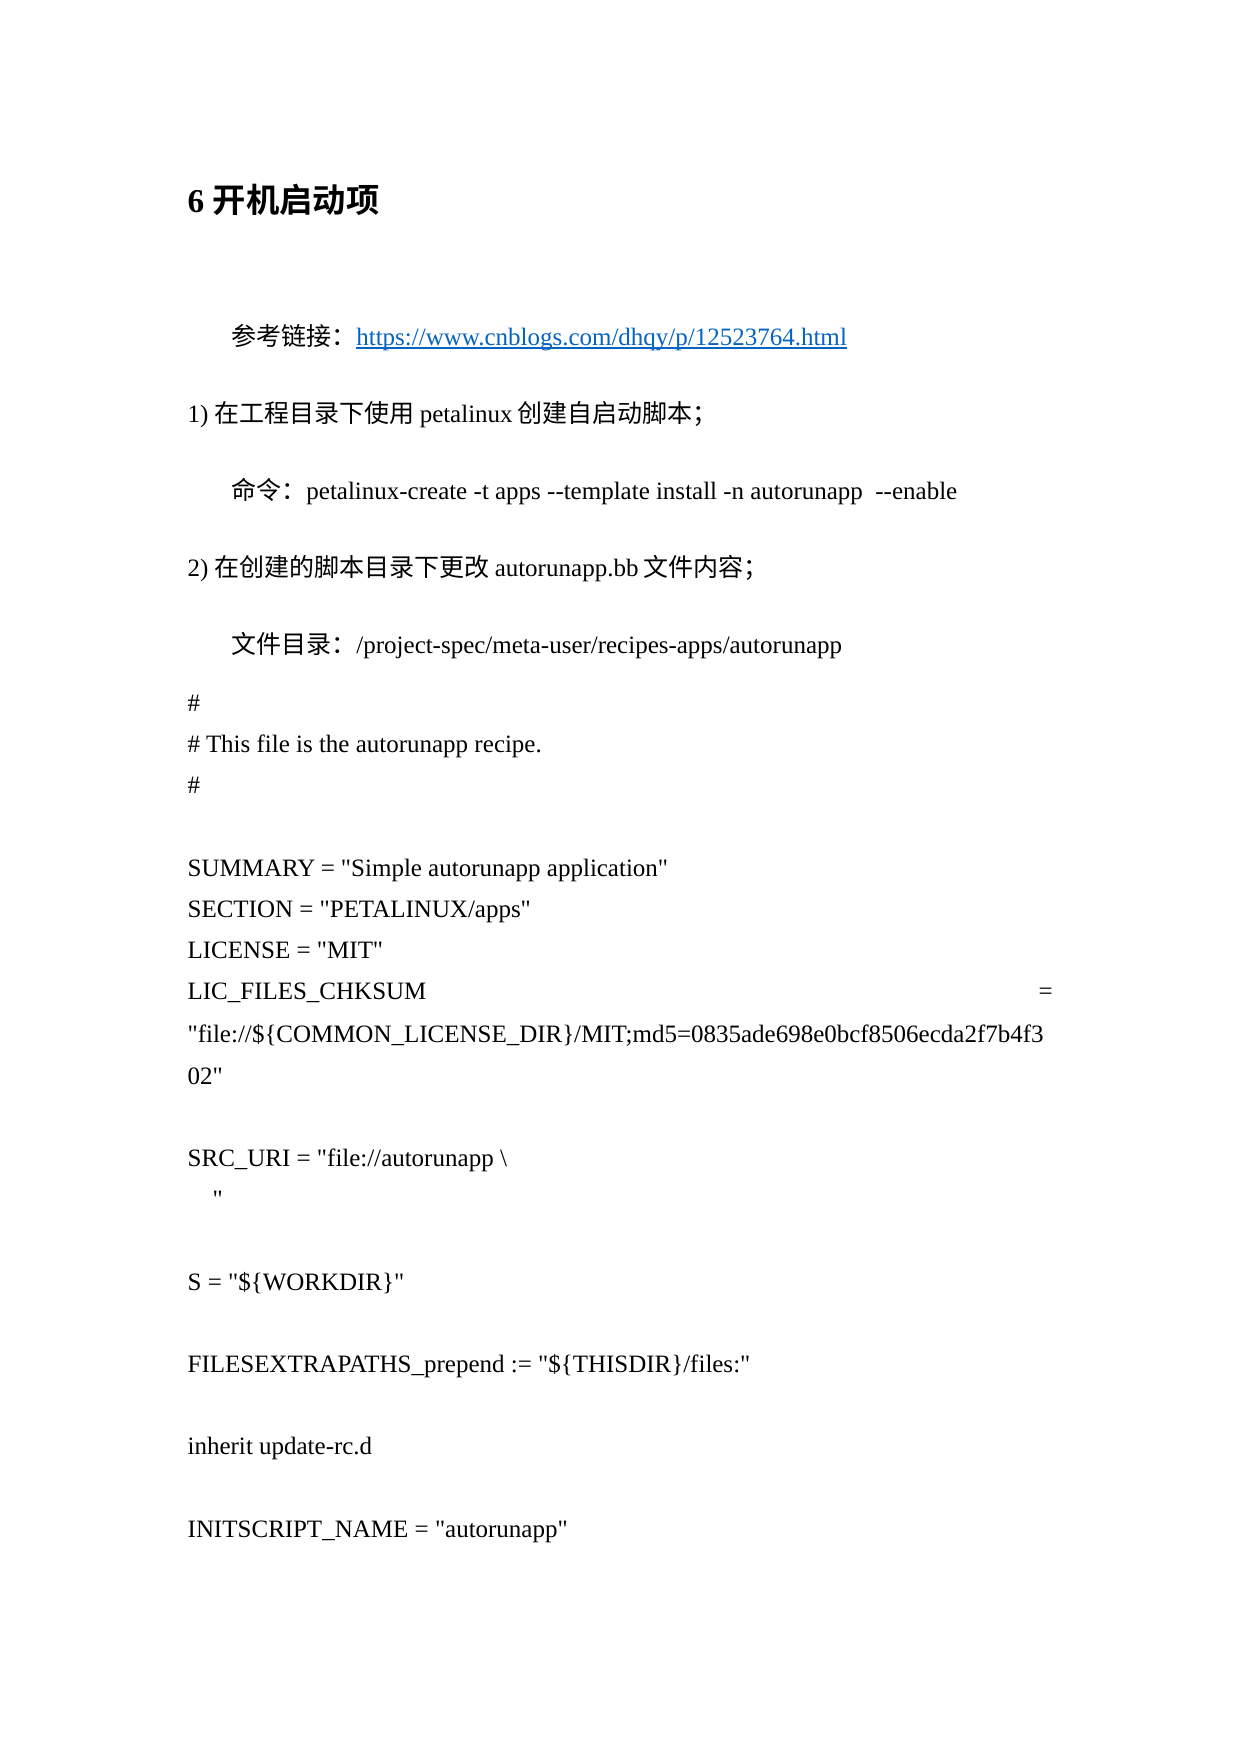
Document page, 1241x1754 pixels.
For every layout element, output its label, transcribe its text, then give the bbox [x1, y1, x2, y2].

text 文件目录：/project-spec/meta-user/recipes-apps/autorunapp [187, 609, 1053, 677]
text FILESEXTRAPATHS_prepend := "${THISDIR}/files:" [187, 1347, 1053, 1381]
text SUMMARY = "Simple autorunapp application" [187, 850, 1053, 884]
text LICENSE = "MIT" [187, 933, 1053, 967]
text SECTION = "PETALINUX/apps" [187, 891, 1053, 925]
text # [187, 686, 1053, 720]
text 命令：petalinux-create -t apps --template install -n autorunapp --enable [187, 455, 1053, 523]
text inherit update-rc.d [187, 1429, 1053, 1463]
text 参考链接：https://www.cnblogs.com/dhqy/p/12523764.html [187, 301, 1053, 369]
text 2) 在创建的脚本目录下更改autorunapp.bb文件内容； [187, 532, 1053, 600]
text INITSCRIPT_NAME = "autorunapp" [187, 1511, 1053, 1545]
text S = "${WORKDIR}" [187, 1264, 1053, 1298]
text " [187, 1182, 1053, 1216]
text LIC_FILES_CHKSUM = "file://${COMMON_LICENSE_DIR}/MIT;md5=0835ade698e0bcf8506ecda2f7b4f302" [187, 974, 1053, 1092]
text # [187, 768, 1053, 802]
text # This file is the autorunapp recipe. [187, 727, 1053, 761]
text 1) 在工程目录下使用petalinux创建自启动脚本； [187, 378, 1053, 446]
subtitle 6 开机启动项 [187, 164, 1053, 232]
text SRC_URI = "file://autorunapp \ [187, 1141, 1053, 1175]
